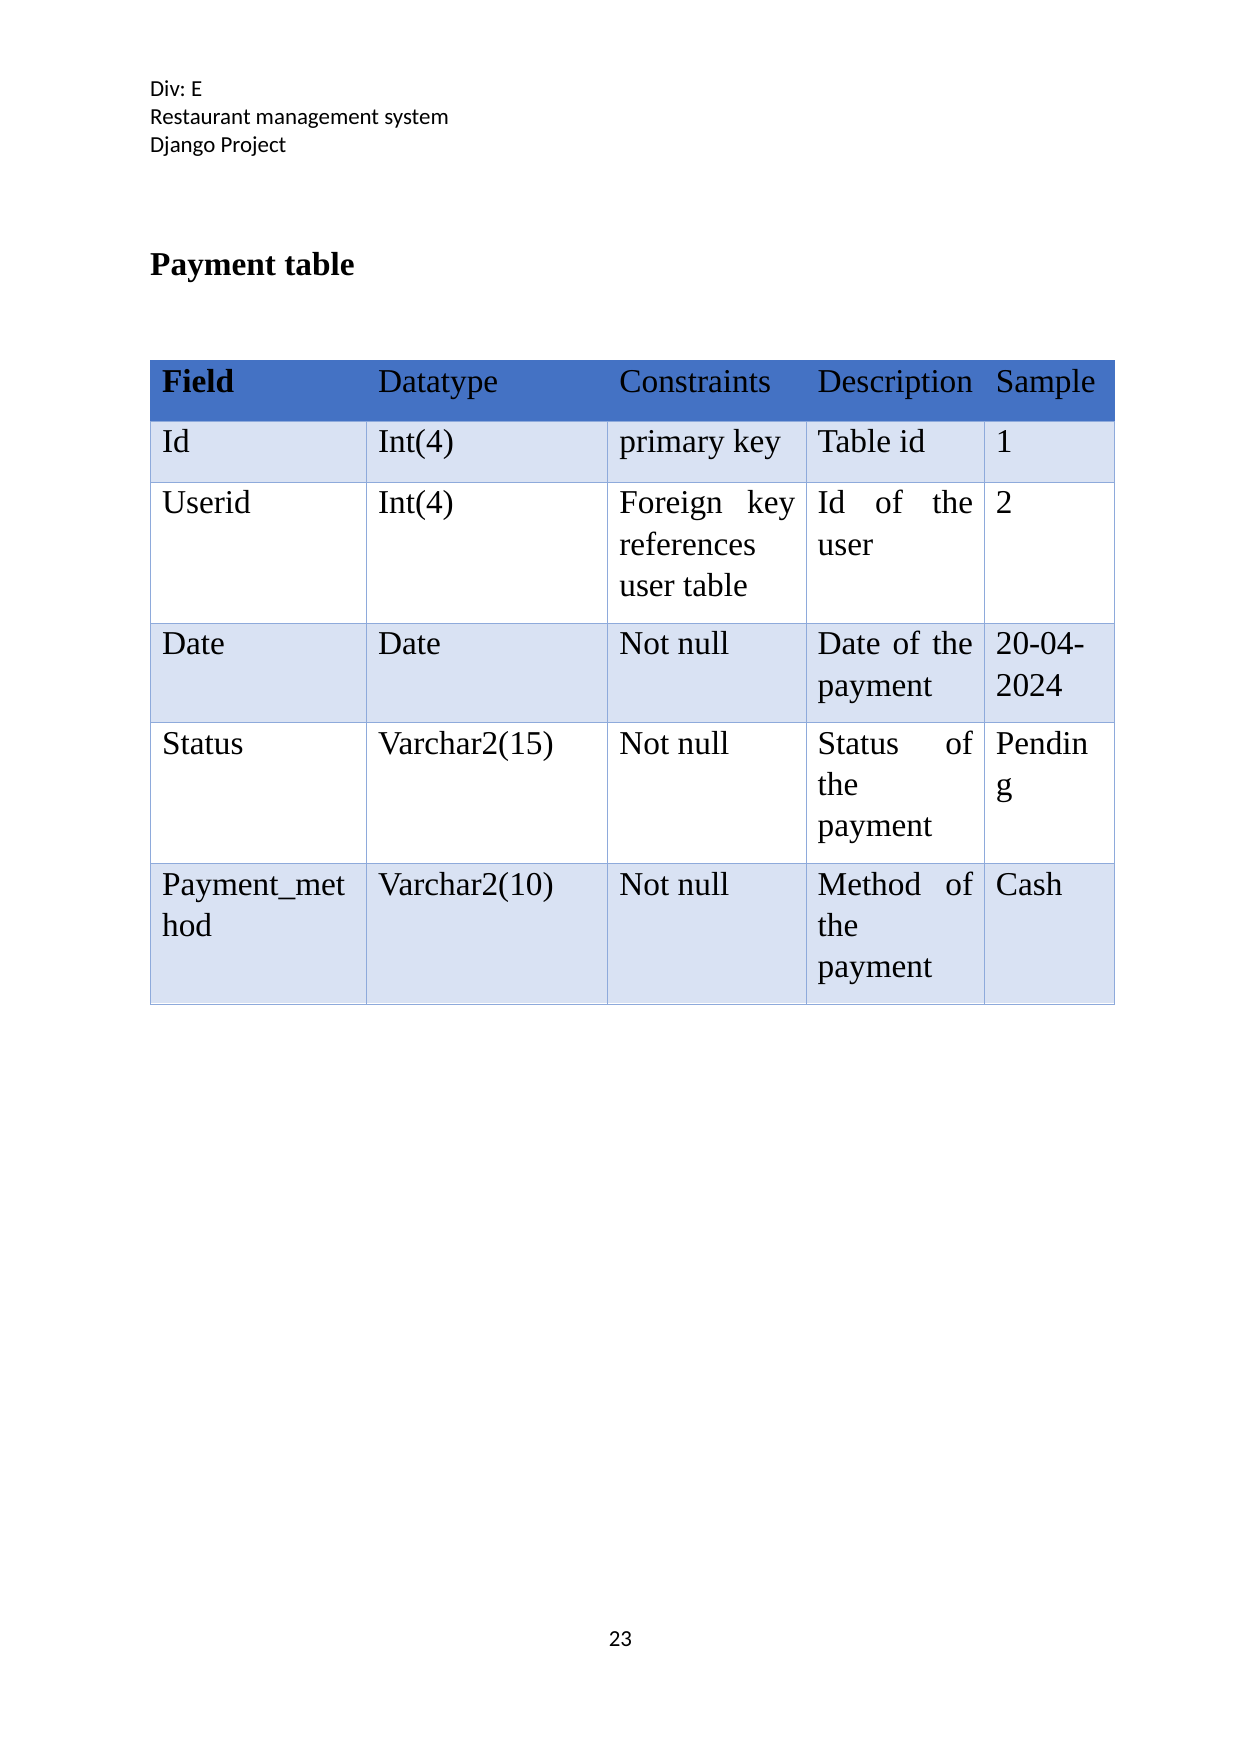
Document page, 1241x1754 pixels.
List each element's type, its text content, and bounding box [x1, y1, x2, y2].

table_cell Date [151, 624, 366, 722]
table_cell 1 [985, 422, 1114, 482]
table_cell Payment_method [151, 864, 366, 1003]
table_cell primary key [608, 422, 806, 482]
table_cell Foreign key references user table [608, 483, 806, 622]
table_header Field [151, 361, 366, 421]
table_cell Varchar2(15) [367, 723, 607, 863]
table_header Description [807, 361, 984, 421]
table_cell Pending [985, 723, 1114, 863]
table_cell Id [151, 422, 366, 482]
table_cell Int(4) [367, 422, 607, 482]
table_cell Not null [608, 624, 806, 722]
table_header Sample [985, 361, 1114, 421]
table_cell 2 [985, 483, 1114, 622]
table_header Datatype [367, 361, 607, 421]
table_cell Not null [608, 864, 806, 1003]
table_cell Cash [985, 864, 1114, 1003]
table_header Constraints [608, 361, 806, 421]
table_cell Userid [151, 483, 366, 622]
table_cell Status [151, 723, 366, 863]
table_cell Table id [807, 422, 984, 482]
table_cell Method of the payment [807, 864, 984, 1003]
table_cell Id of the user [807, 483, 984, 622]
table_cell Varchar2(10) [367, 864, 607, 1003]
table_cell Date [367, 624, 607, 722]
table_cell Status of the payment [807, 723, 984, 863]
table_cell Date of the payment [807, 624, 984, 722]
table_cell 20-04-2024 [985, 624, 1114, 722]
text Payment table [150, 244, 1090, 282]
table_cell Int(4) [367, 483, 607, 622]
table_cell Not null [608, 723, 806, 863]
